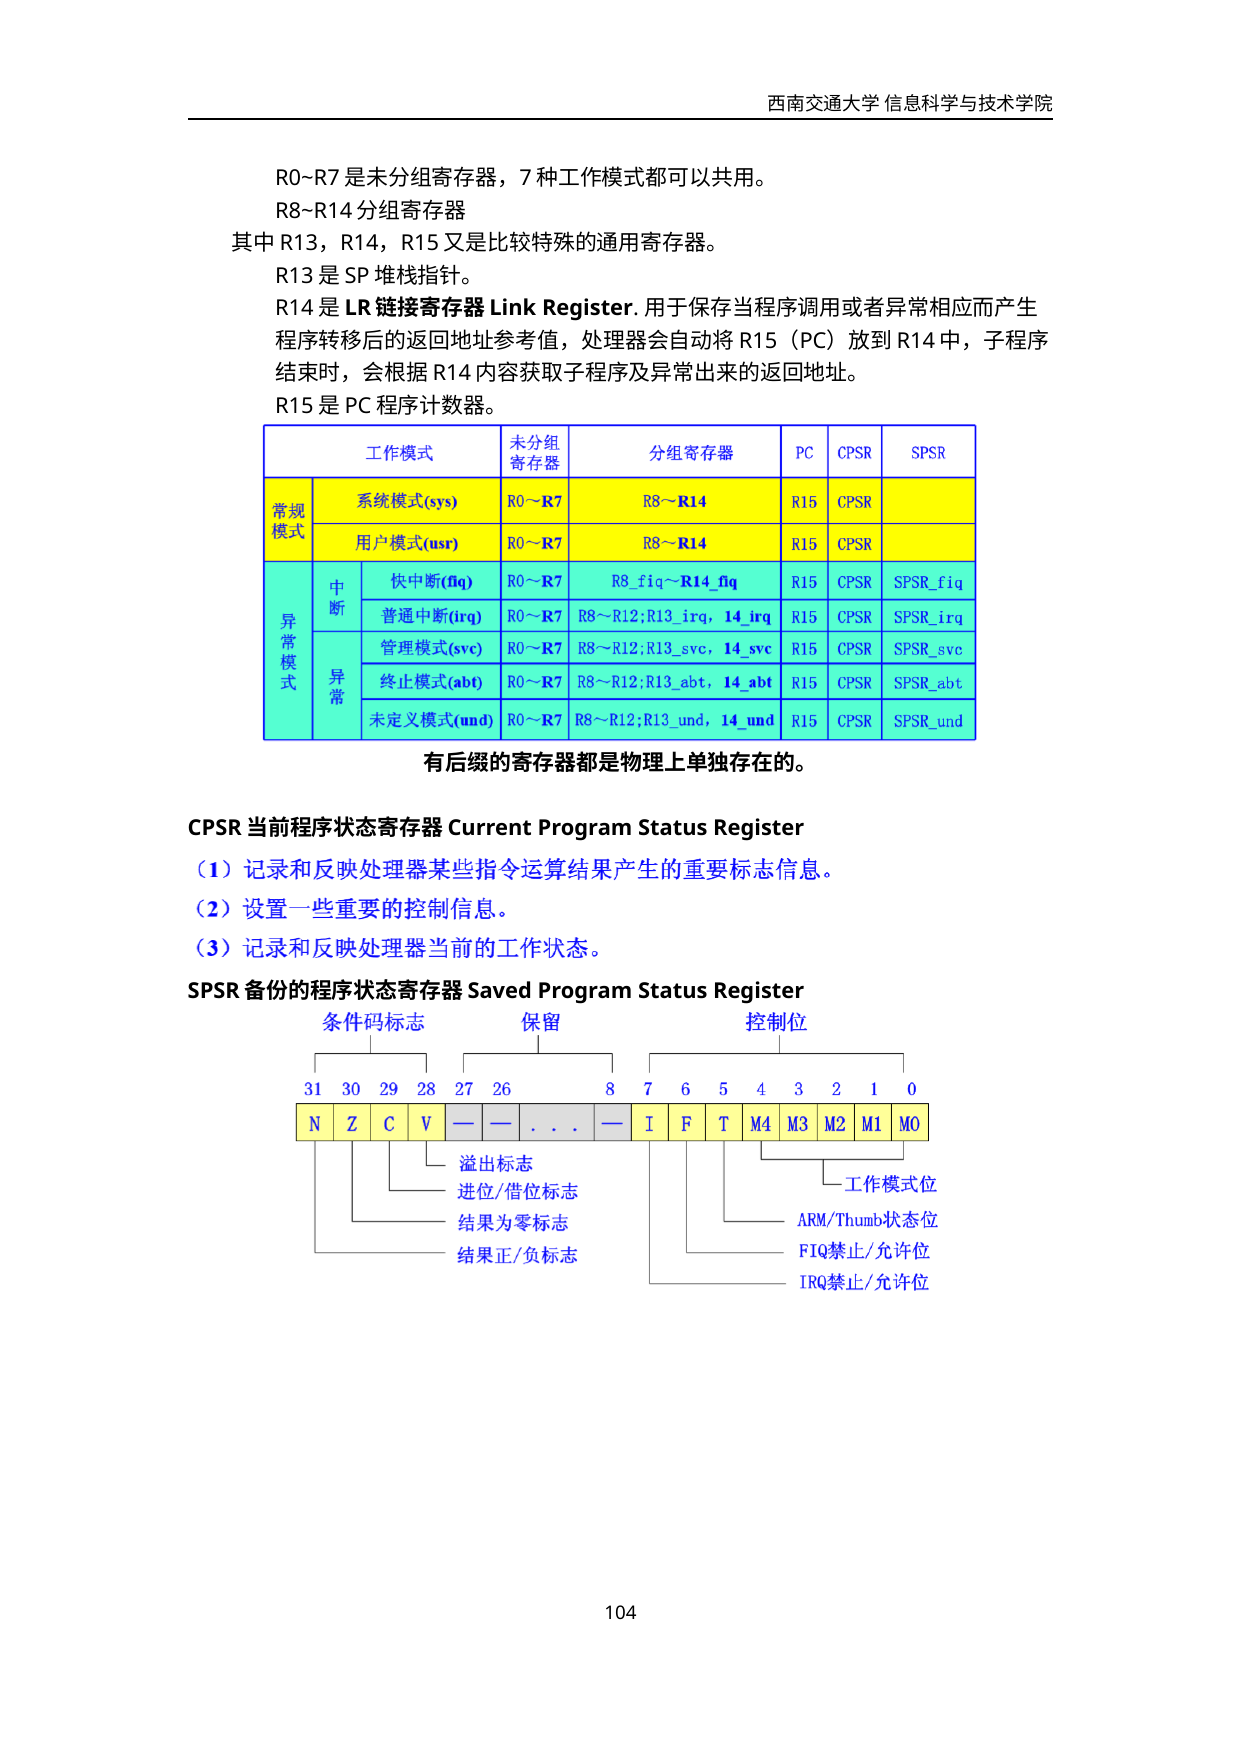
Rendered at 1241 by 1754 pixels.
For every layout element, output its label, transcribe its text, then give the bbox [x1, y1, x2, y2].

text R8~R14分组寄存器 [187, 192, 1053, 225]
text 其中R13，R14，R15又是比较特殊的通用寄存器。 [187, 225, 1053, 257]
text R14是LR链接寄存器Link Register. 用于保存当程序调用或者异常相应而产生程序转移后的返回地址参考值，处理器会自动将R15（PC）放到R14中，子程序结束时，会根据R14内容获取子程序及异常出来的返回地址。 [275, 290, 1053, 387]
text 有后缀的寄存器都是物理上单独存在的。 [187, 745, 1053, 777]
text CPSR当前程序状态寄存器Current Program Status Register [187, 810, 1053, 842]
text SPSR备份的程序状态寄存器Saved Program Status Register [187, 972, 1053, 1005]
text R15是PC程序计数器。 [231, 387, 1053, 420]
picture [187, 851, 846, 964]
picture [285, 1004, 955, 1301]
text R0~R7是未分组寄存器，7种工作模式都可以共用。 [187, 160, 1053, 192]
text R13是SP堆栈指针。 [187, 257, 1053, 290]
picture [262, 419, 978, 743]
